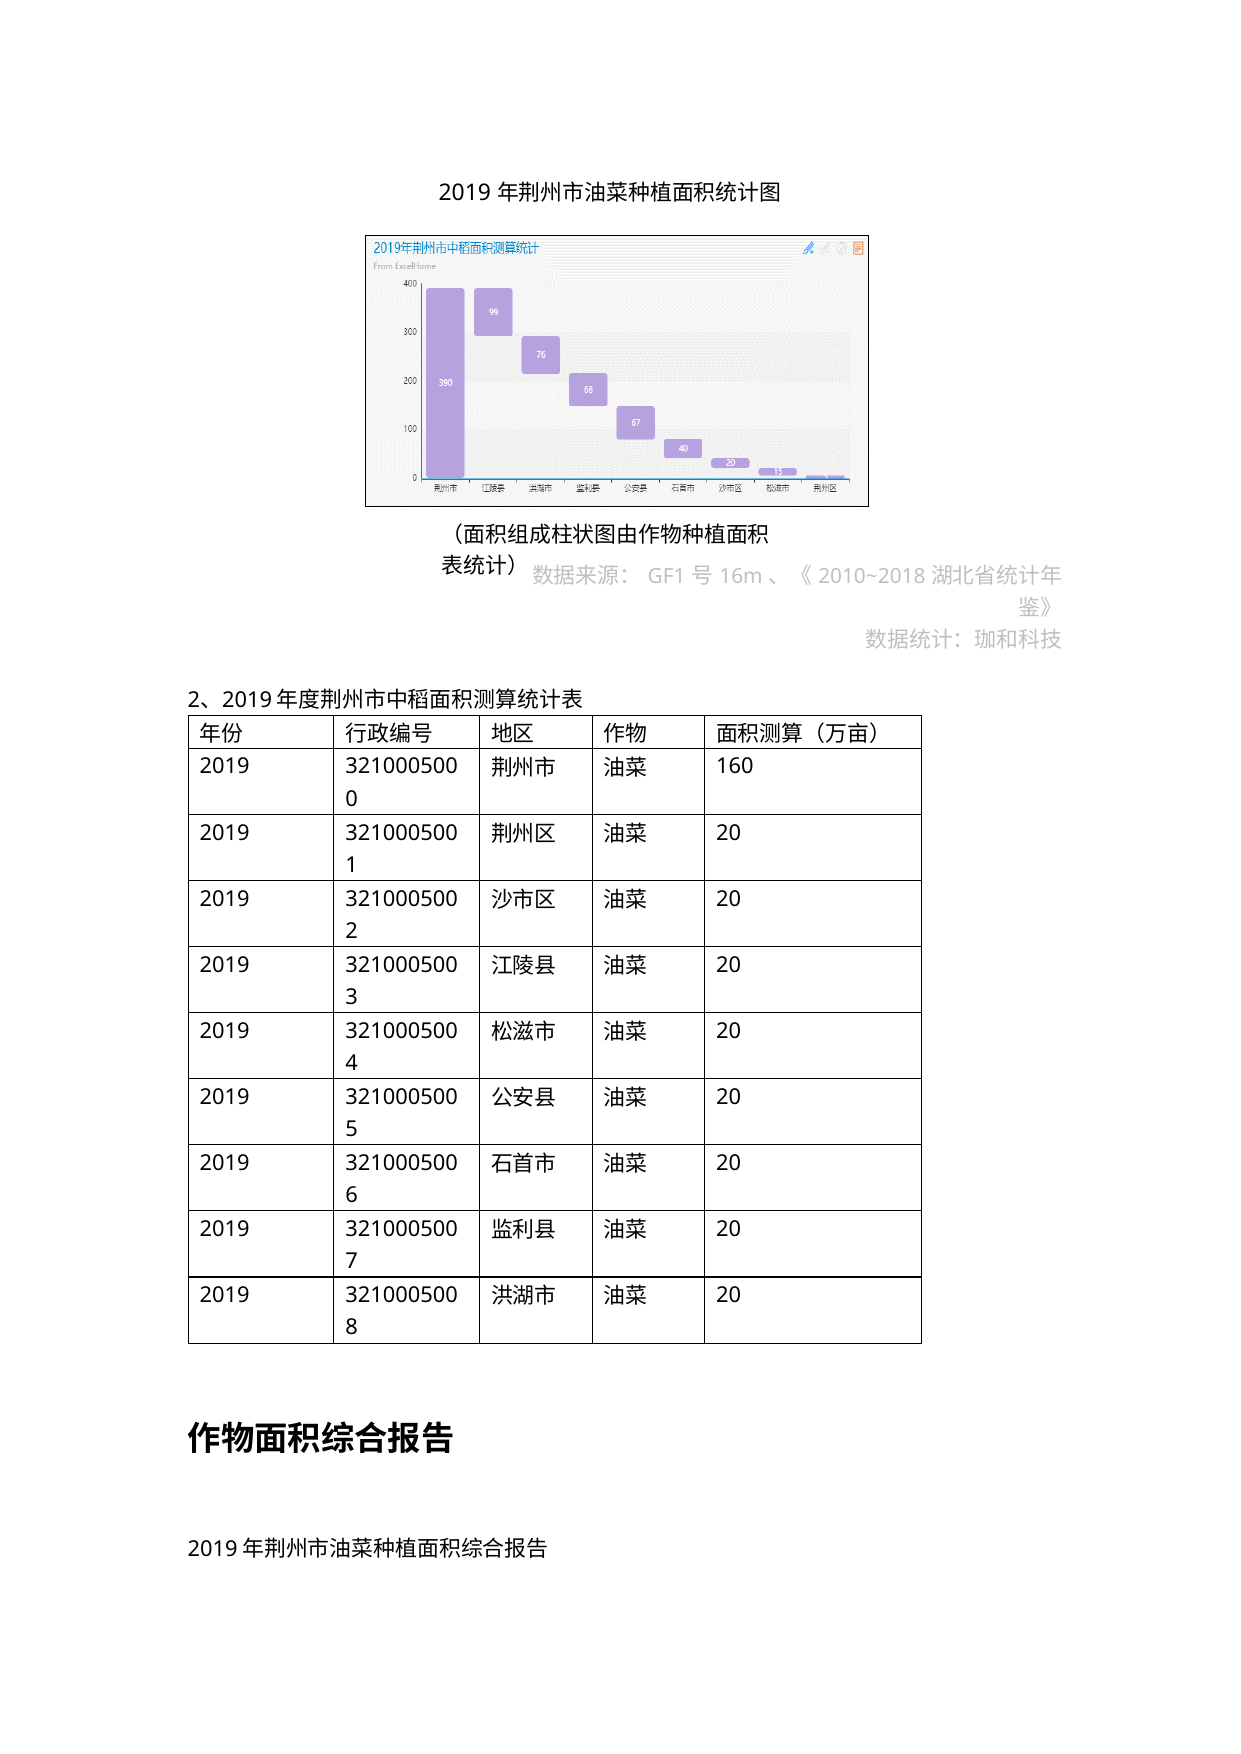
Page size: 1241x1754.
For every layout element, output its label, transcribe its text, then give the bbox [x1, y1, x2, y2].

table_cell 油菜 [593, 947, 704, 1012]
table_cell 2019 [189, 1211, 333, 1276]
table_header 行政编号 [334, 716, 479, 748]
table_cell 松滋市 [480, 1013, 592, 1078]
table_cell 江陵县 [480, 947, 592, 1012]
table_cell 3210005000 [334, 749, 479, 814]
table_cell 油菜 [593, 1145, 704, 1210]
table_cell 20 [705, 1013, 921, 1078]
table_cell 2019 [189, 815, 333, 880]
table_cell 20 [705, 947, 921, 1012]
table_cell 油菜 [593, 1278, 704, 1342]
table_cell 20 [705, 1211, 921, 1276]
table_cell 3210005006 [334, 1145, 479, 1210]
table_cell 160 [705, 749, 921, 814]
table_header 地区 [480, 716, 592, 748]
table_cell 油菜 [593, 815, 704, 880]
table_cell 洪湖市 [480, 1278, 592, 1342]
table_cell 3210005005 [334, 1079, 479, 1144]
table_cell 20 [705, 1278, 921, 1342]
table_cell 2019 [189, 947, 333, 1012]
table_cell 20 [705, 881, 921, 946]
table_cell 油菜 [593, 1211, 704, 1276]
table_cell 2019 [189, 1145, 333, 1210]
table_cell 2019 [189, 1013, 333, 1078]
table_cell 3210005001 [334, 815, 479, 880]
table_cell 油菜 [593, 1013, 704, 1078]
table_cell 3210005002 [334, 881, 479, 946]
table_cell 20 [705, 1079, 921, 1144]
table_header 面积测算（万亩） [705, 716, 921, 748]
text 2019年荆州市油菜种植面积综合报告 [187, 1530, 1053, 1563]
table_cell 3210005008 [334, 1278, 479, 1342]
picture [366, 236, 868, 506]
table_cell 荆州区 [480, 815, 592, 880]
table_cell 2019 [189, 749, 333, 814]
table_cell 石首市 [480, 1145, 592, 1210]
table_cell 20 [705, 815, 921, 880]
table_cell 2019 [189, 881, 333, 946]
table_cell 荆州市 [480, 749, 592, 814]
table_cell 20 [705, 1145, 921, 1210]
table_cell 2019 [189, 1079, 333, 1144]
table_cell 油菜 [593, 749, 704, 814]
subtitle 作物面积综合报告 [187, 1403, 1053, 1468]
table_cell 公安县 [480, 1079, 592, 1144]
table_cell 油菜 [593, 881, 704, 946]
table_header 作物 [593, 716, 704, 748]
table_cell 沙市区 [480, 881, 592, 946]
table_cell 油菜 [593, 1079, 704, 1144]
table_cell 监利县 [480, 1211, 592, 1276]
table_cell 2019 [189, 1278, 333, 1342]
table_header 年份 [189, 716, 333, 748]
table_cell 3210005003 [334, 947, 479, 1012]
table_cell 3210005007 [334, 1211, 479, 1276]
text 2、2019年度荆州市中稻面积测算统计表 [187, 682, 1053, 714]
table_cell 3210005004 [334, 1013, 479, 1078]
